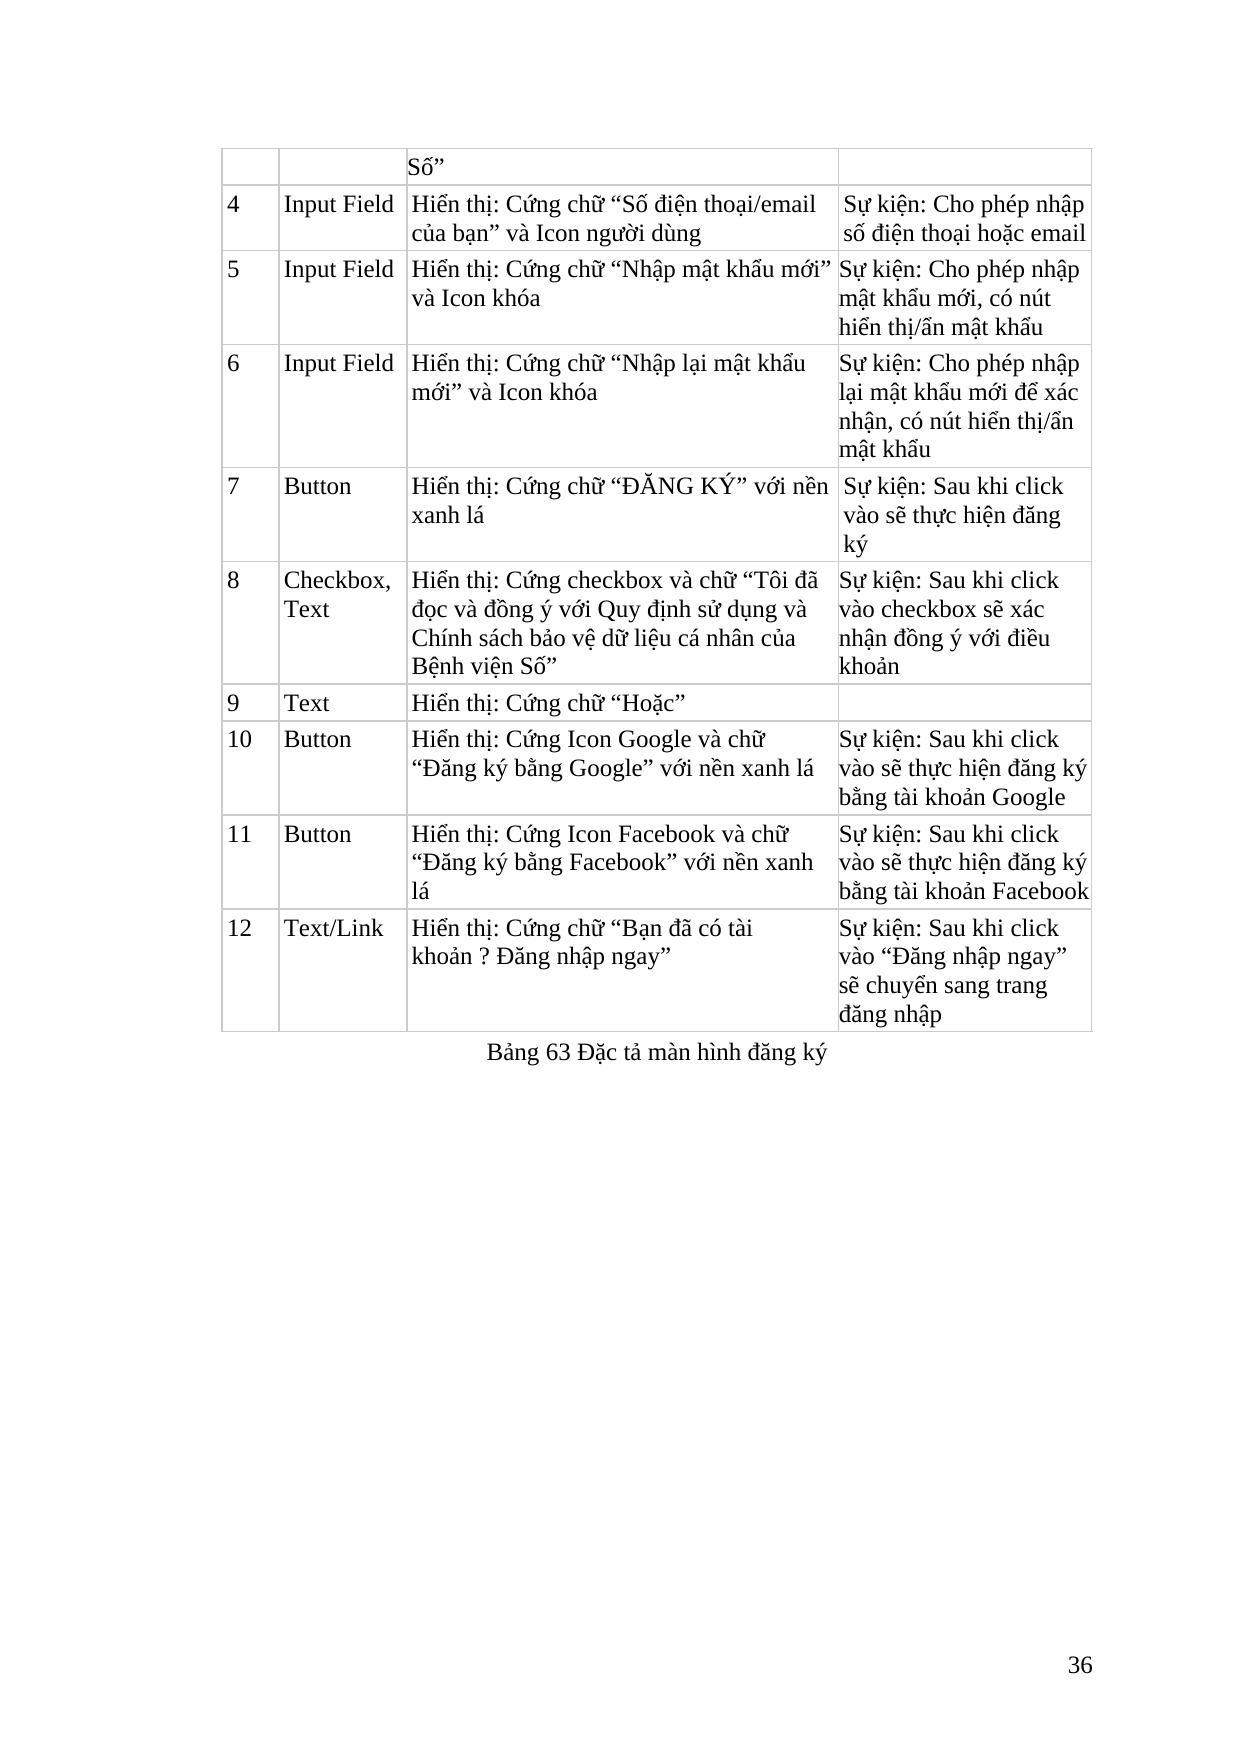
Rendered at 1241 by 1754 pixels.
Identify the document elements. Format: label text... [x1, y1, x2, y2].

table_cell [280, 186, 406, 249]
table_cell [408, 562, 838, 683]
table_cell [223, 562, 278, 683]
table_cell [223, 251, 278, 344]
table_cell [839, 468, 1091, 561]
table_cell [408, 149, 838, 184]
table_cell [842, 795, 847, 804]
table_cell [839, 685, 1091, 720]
text Bảng 63 Đặc tả màn hình đăng ký [221, 1037, 1092, 1065]
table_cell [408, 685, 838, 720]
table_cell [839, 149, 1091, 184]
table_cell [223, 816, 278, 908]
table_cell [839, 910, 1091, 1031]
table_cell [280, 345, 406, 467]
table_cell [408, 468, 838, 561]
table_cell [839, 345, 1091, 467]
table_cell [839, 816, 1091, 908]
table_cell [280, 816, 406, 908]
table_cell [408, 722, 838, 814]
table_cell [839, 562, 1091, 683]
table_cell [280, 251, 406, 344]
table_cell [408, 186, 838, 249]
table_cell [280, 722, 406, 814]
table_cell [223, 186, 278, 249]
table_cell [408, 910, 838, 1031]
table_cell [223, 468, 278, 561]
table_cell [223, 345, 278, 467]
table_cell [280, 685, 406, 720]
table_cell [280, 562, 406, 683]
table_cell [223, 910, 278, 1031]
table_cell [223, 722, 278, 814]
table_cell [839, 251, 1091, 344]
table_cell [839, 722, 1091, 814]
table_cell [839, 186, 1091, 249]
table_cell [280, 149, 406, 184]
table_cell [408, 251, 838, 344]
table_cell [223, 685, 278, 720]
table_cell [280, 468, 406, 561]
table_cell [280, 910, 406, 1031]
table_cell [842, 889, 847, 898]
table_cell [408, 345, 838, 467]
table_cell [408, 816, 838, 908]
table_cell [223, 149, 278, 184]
